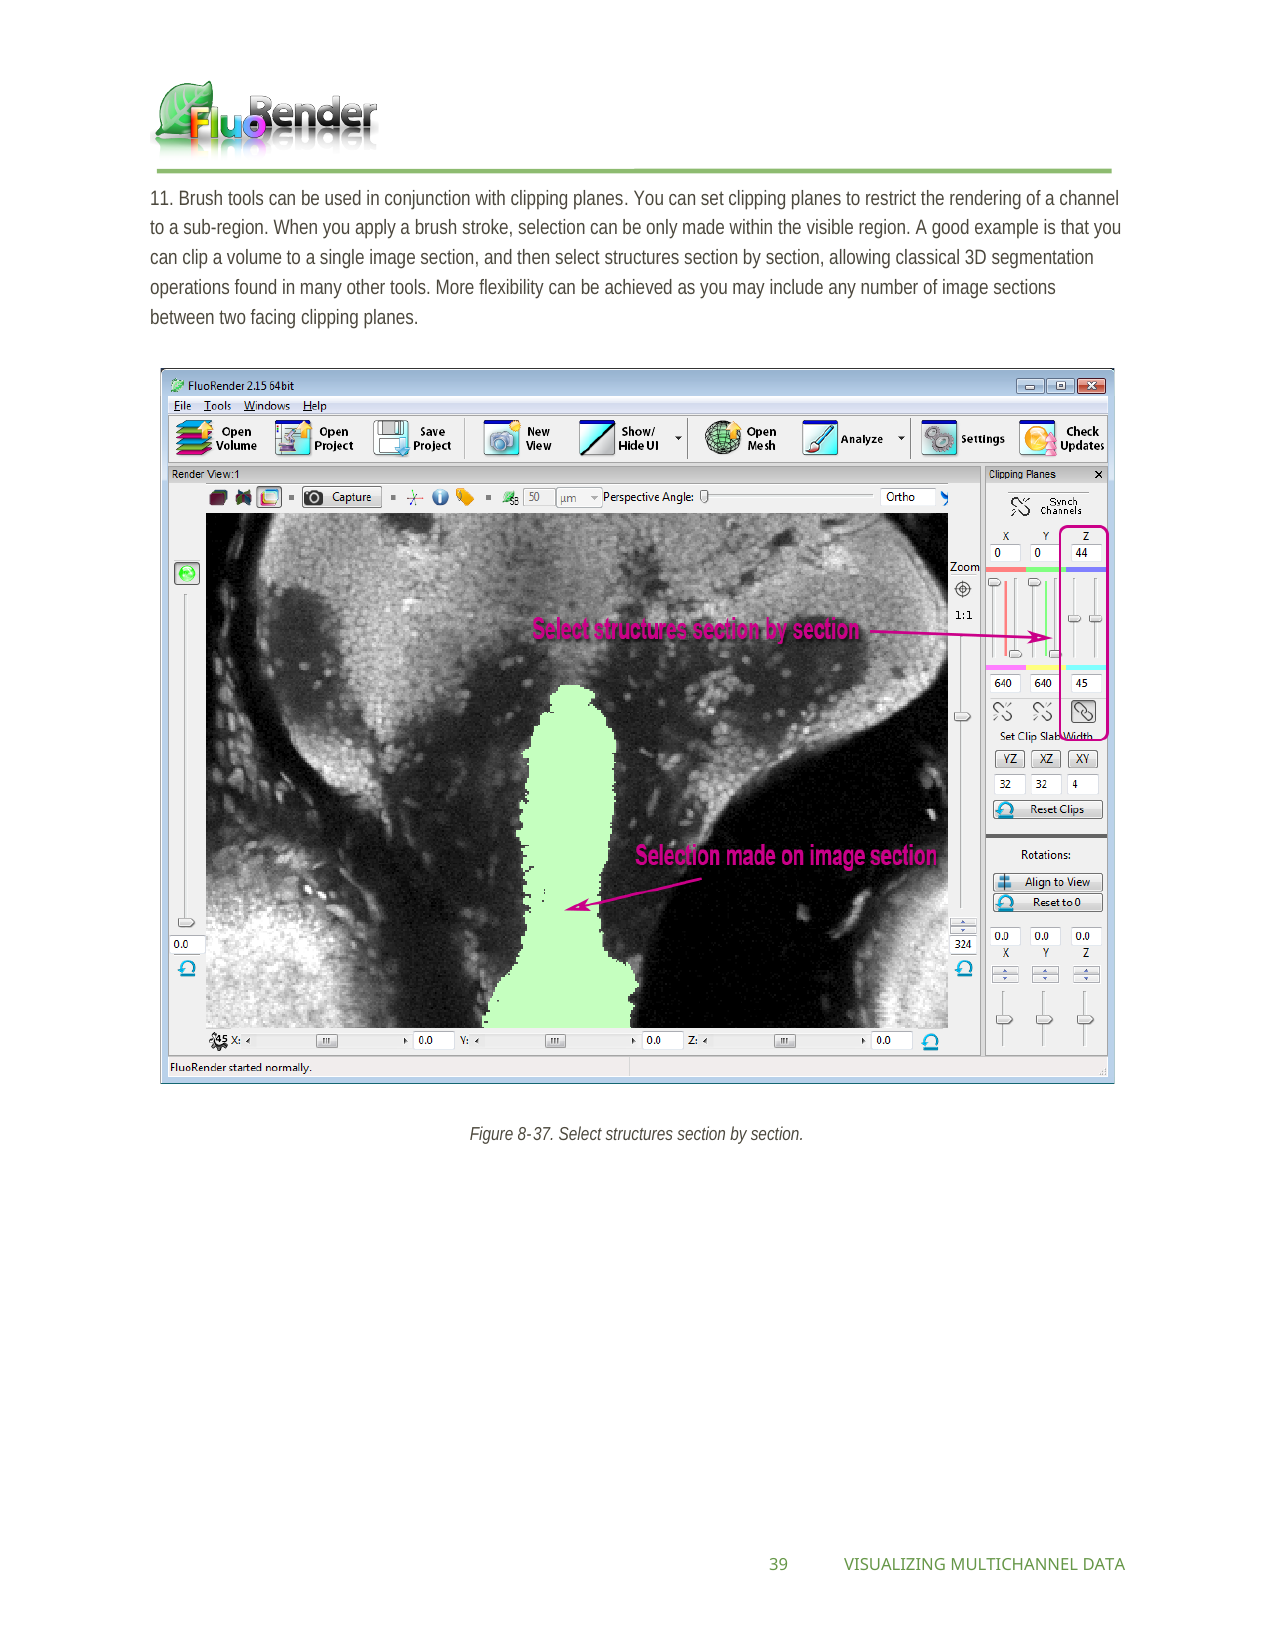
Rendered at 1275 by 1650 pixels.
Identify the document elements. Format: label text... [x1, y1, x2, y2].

picture [160, 368, 1115, 1084]
picture [150, 75, 379, 162]
text 11. Brush tools can be used in conjunction with clipping planes. You can set clipping planes to restrict the rendering of a channel to a sub-region. When you apply a brush stroke, selection can be only made within the visible region. A good example is that you can clip a volume to a single image section, and then select structures section by section, allowing classical 3D segmentation operations found in many other tools. More flexibility can be achieved as you may include any number of image sections between two facing clipping planes. [150, 185, 1125, 329]
